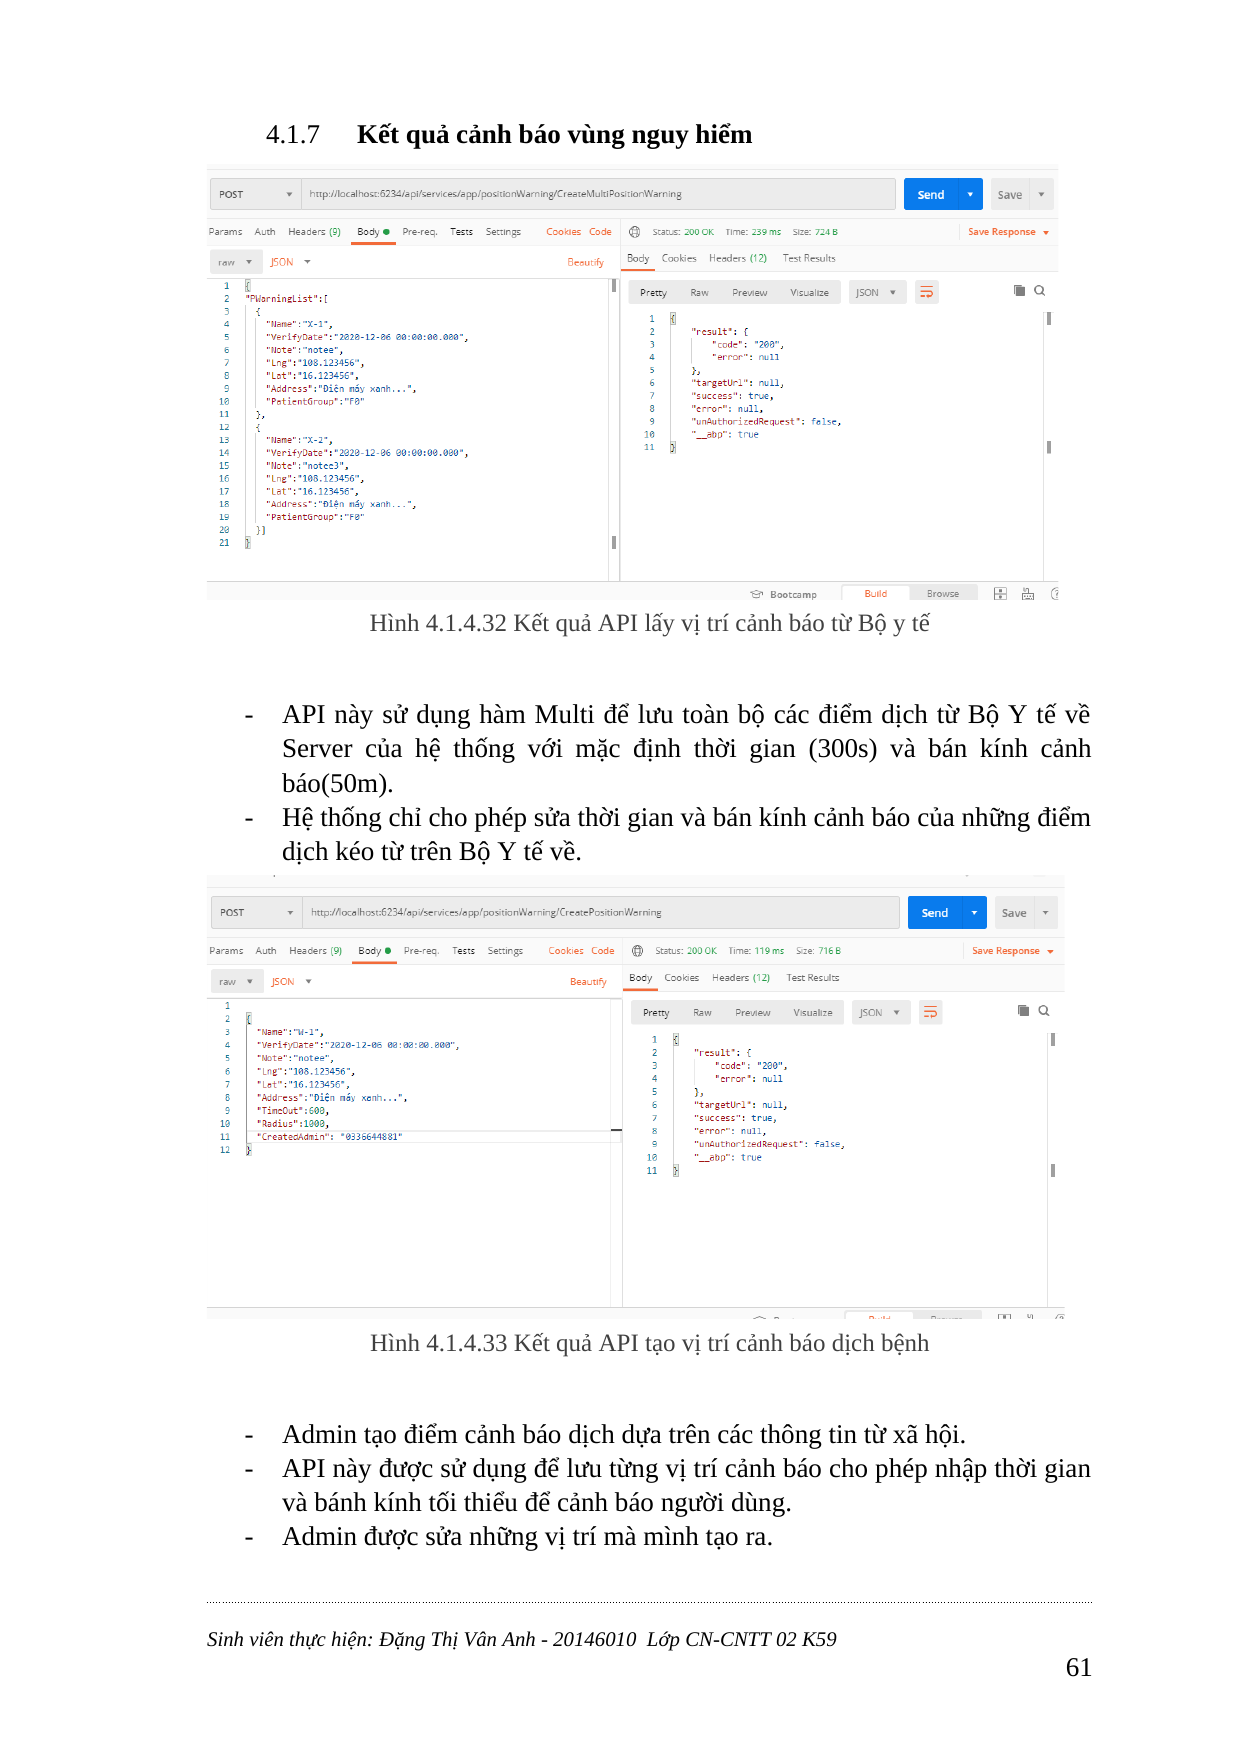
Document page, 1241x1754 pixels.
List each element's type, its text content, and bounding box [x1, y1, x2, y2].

picture [206, 164, 1059, 600]
list API này được sử dụng để lưu từng vị trí cảnh báo cho phép nhập thời gian và bánh kính tối thiểu để cảnh báo người dùng. [244, 1452, 1092, 1517]
picture [206, 875, 1065, 1319]
list Admin tạo điểm cảnh báo dịch dựa trên các thông tin từ xã hội. [244, 1418, 1092, 1449]
list API này sử dụng hàm Multi để lưu toàn bộ các điểm dịch từ Bộ Y tế về Server của hệ thống với mặc định thời gian (300s) và bán kính cảnh báo(50m). [244, 698, 1092, 798]
subtitle Kết quả cảnh báo vùng nguy hiểm [266, 118, 1092, 149]
list Hệ thống chỉ cho phép sửa thời gian và bán kính cảnh báo của những điểm dịch kéo từ trên Bộ Y tế về. [244, 801, 1092, 866]
list Admin được sửa những vị trí mà mình tạo ra. [244, 1520, 1092, 1551]
